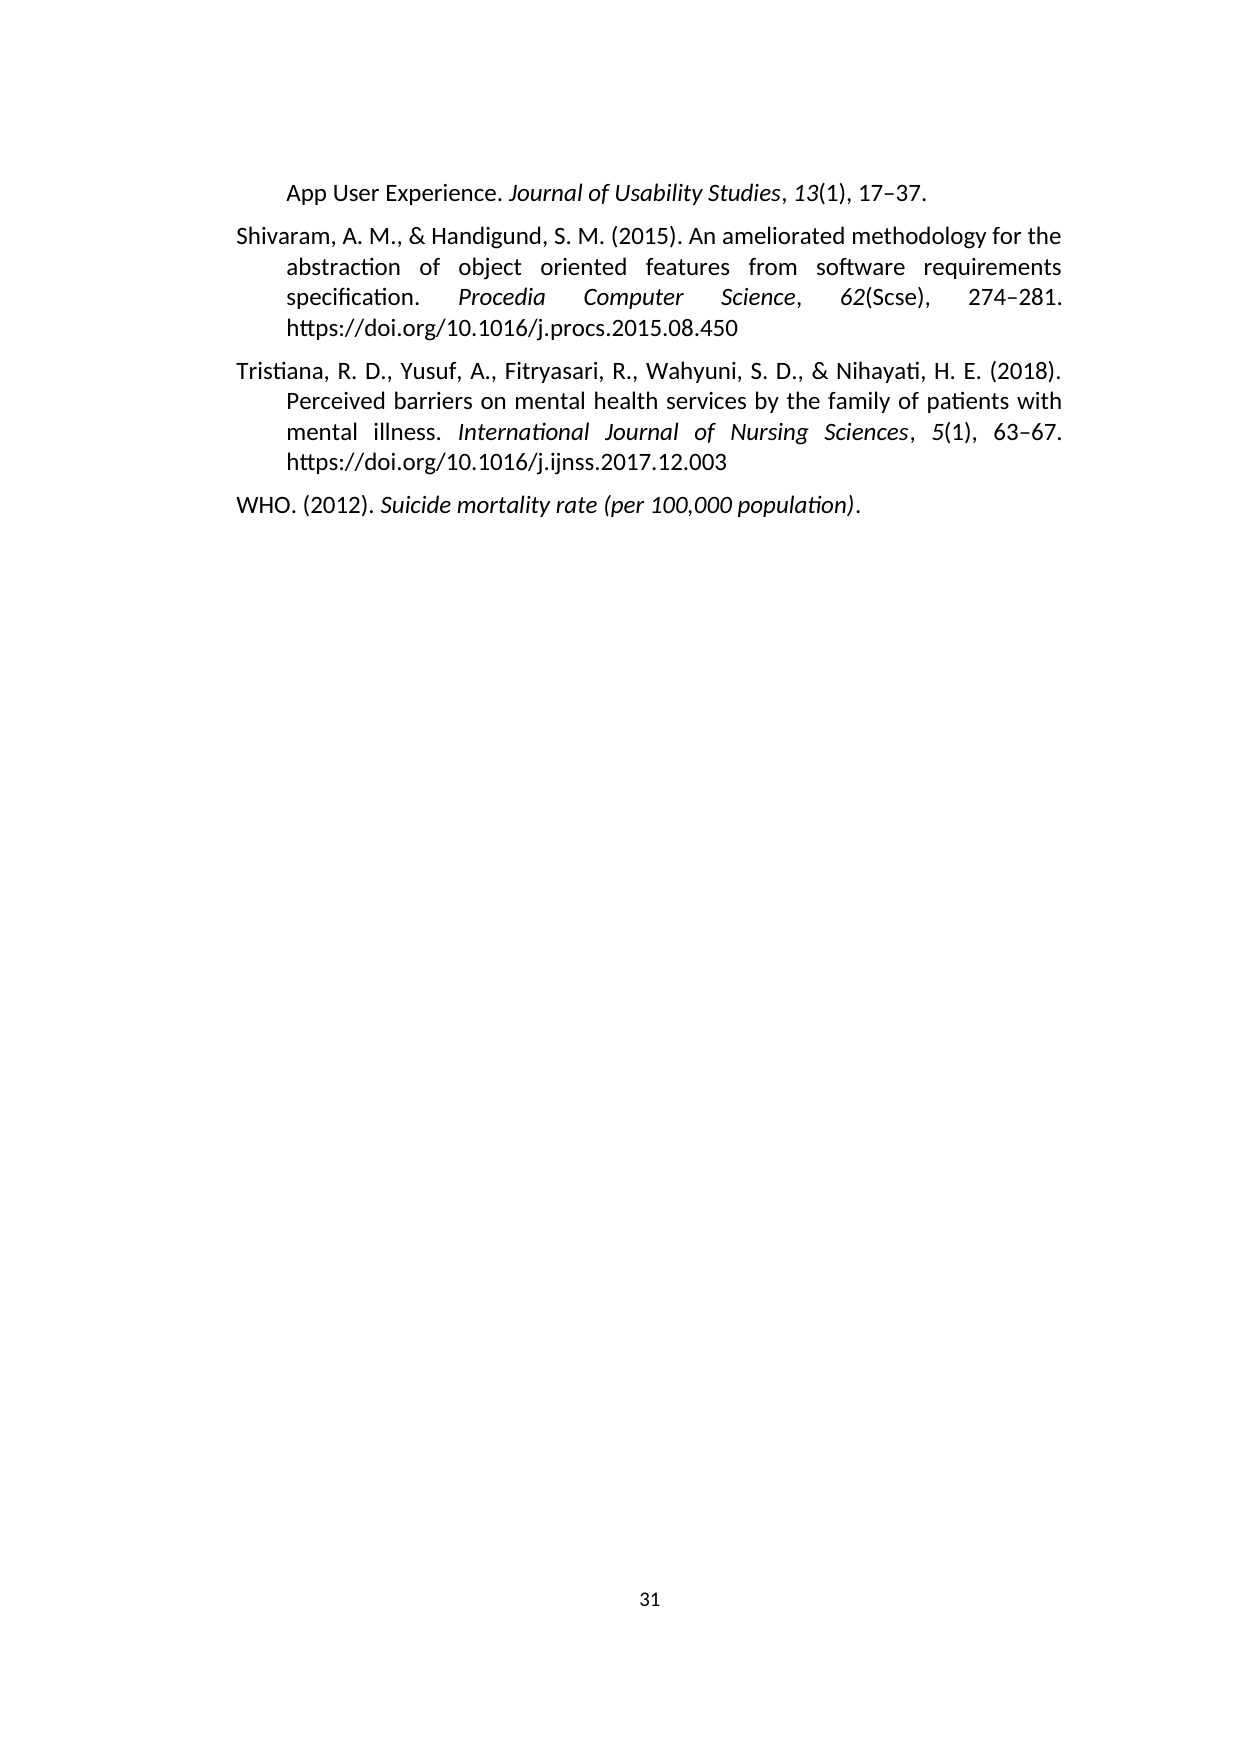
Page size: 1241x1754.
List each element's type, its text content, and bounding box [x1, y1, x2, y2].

text Shivaram, A. M., & Handigund, S. M. (2015). An ameliorated methodology for the abstraction of object oriented features from software requirements specification. Procedia Computer Science, 62(Scse), 274–281. https://doi.org/10.1016/j.procs.2015.08.450 [236, 220, 1063, 342]
text Tristiana, R. D., Yusuf, A., Fitryasari, R., Wahyuni, S. D., & Nihayati, H. E. (2018). Perceived barriers on mental health services by the family of patients with mental illness. International Journal of Nursing Sciences, 5(1), 63–67. https://doi.org/10.1016/j.ijnss.2017.12.003 [236, 355, 1063, 477]
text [236, 177, 1063, 208]
text WHO. (2012). Suicide mortality rate (per 100,000 population). [236, 489, 1063, 520]
